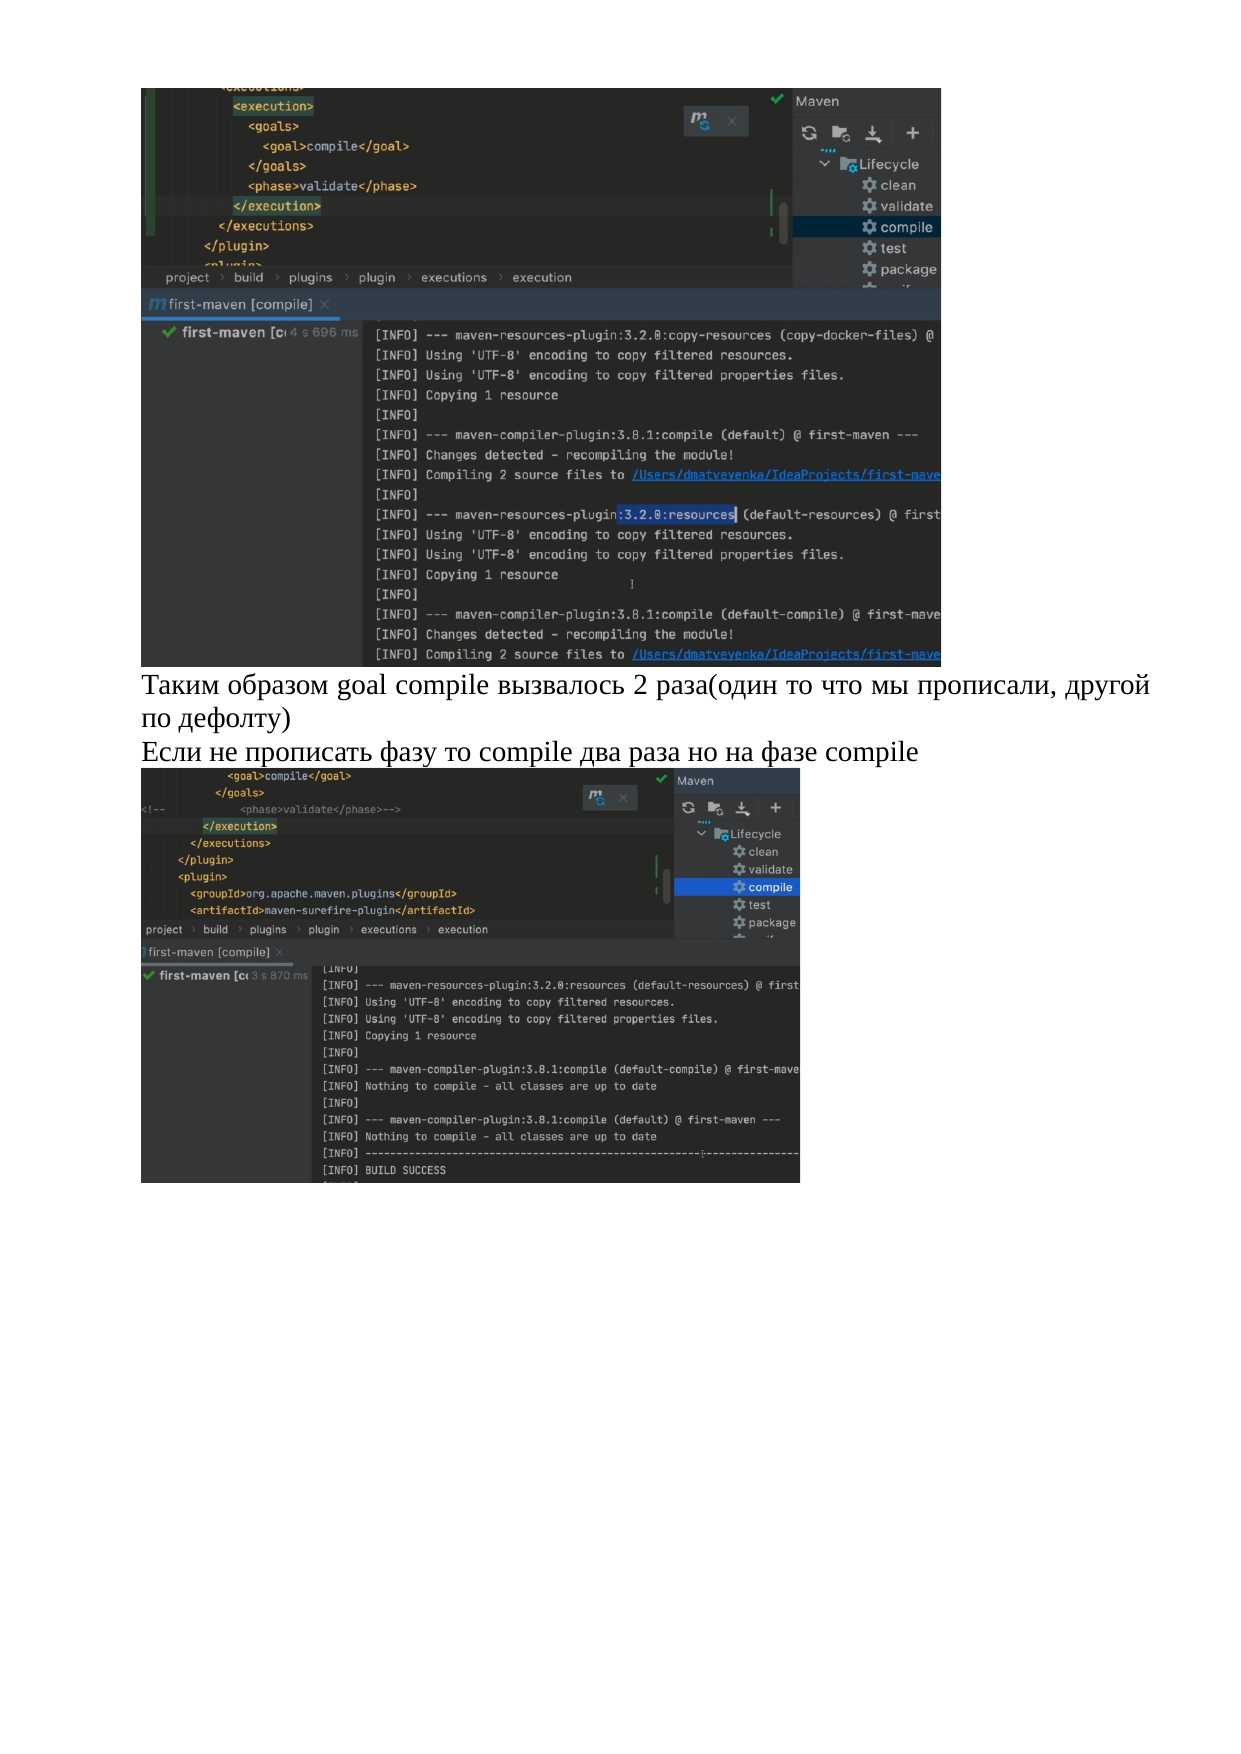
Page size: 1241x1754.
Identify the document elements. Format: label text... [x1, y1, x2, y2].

picture [141, 767, 801, 1183]
text Таким образом goal compile вызвалось 2 раза(один то что мы прописали, другой по дефолту) [141, 667, 1152, 734]
text Если не прописать фазу то compile два раза но на фазе compile [141, 734, 1152, 767]
picture [141, 88, 942, 667]
